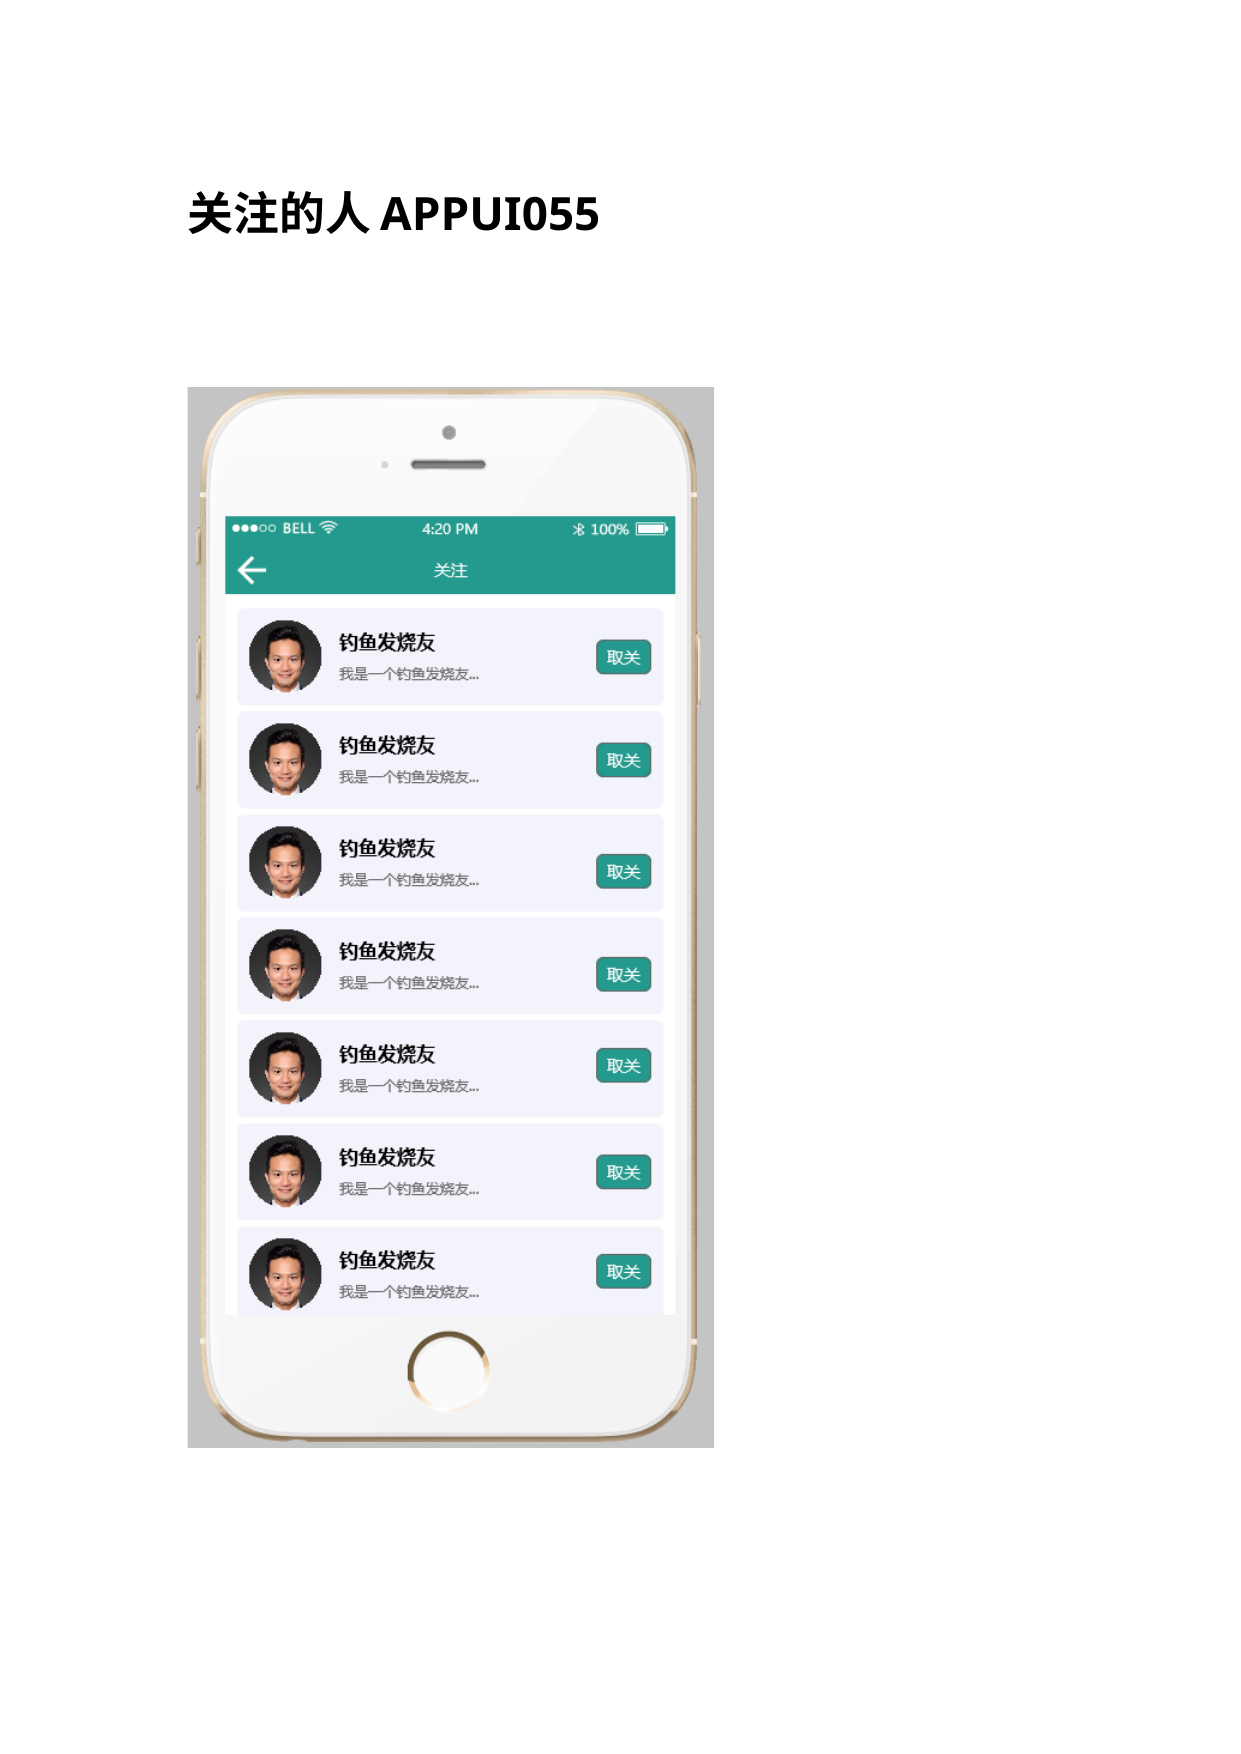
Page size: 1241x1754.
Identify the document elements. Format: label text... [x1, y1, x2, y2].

subtitle 关注的人APPUI055 [187, 162, 1053, 259]
picture [187, 387, 715, 1448]
